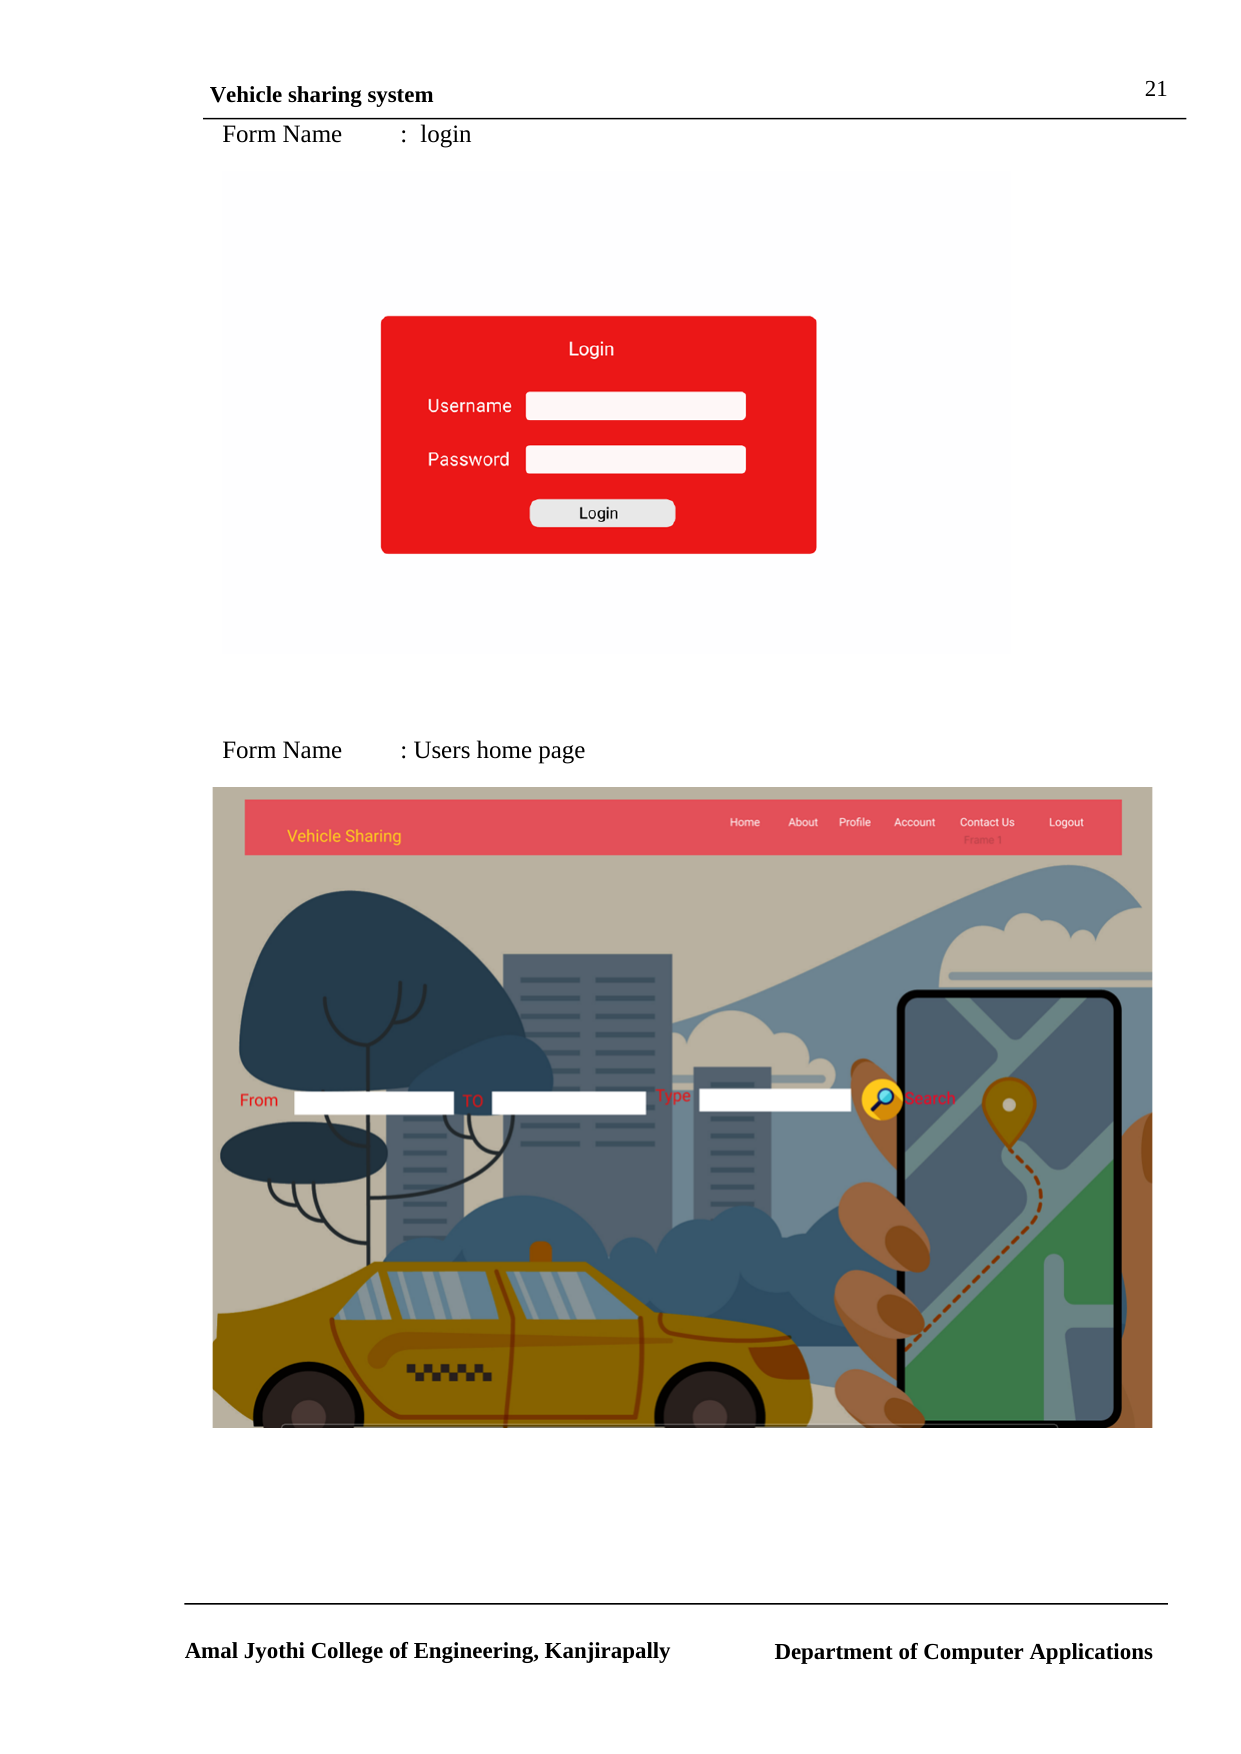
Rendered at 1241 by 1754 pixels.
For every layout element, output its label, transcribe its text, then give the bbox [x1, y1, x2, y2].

picture [222, 171, 1011, 654]
text Form Name : login [222, 119, 1125, 147]
picture [212, 787, 1153, 1428]
text Form Name : Users home page [222, 735, 1125, 763]
